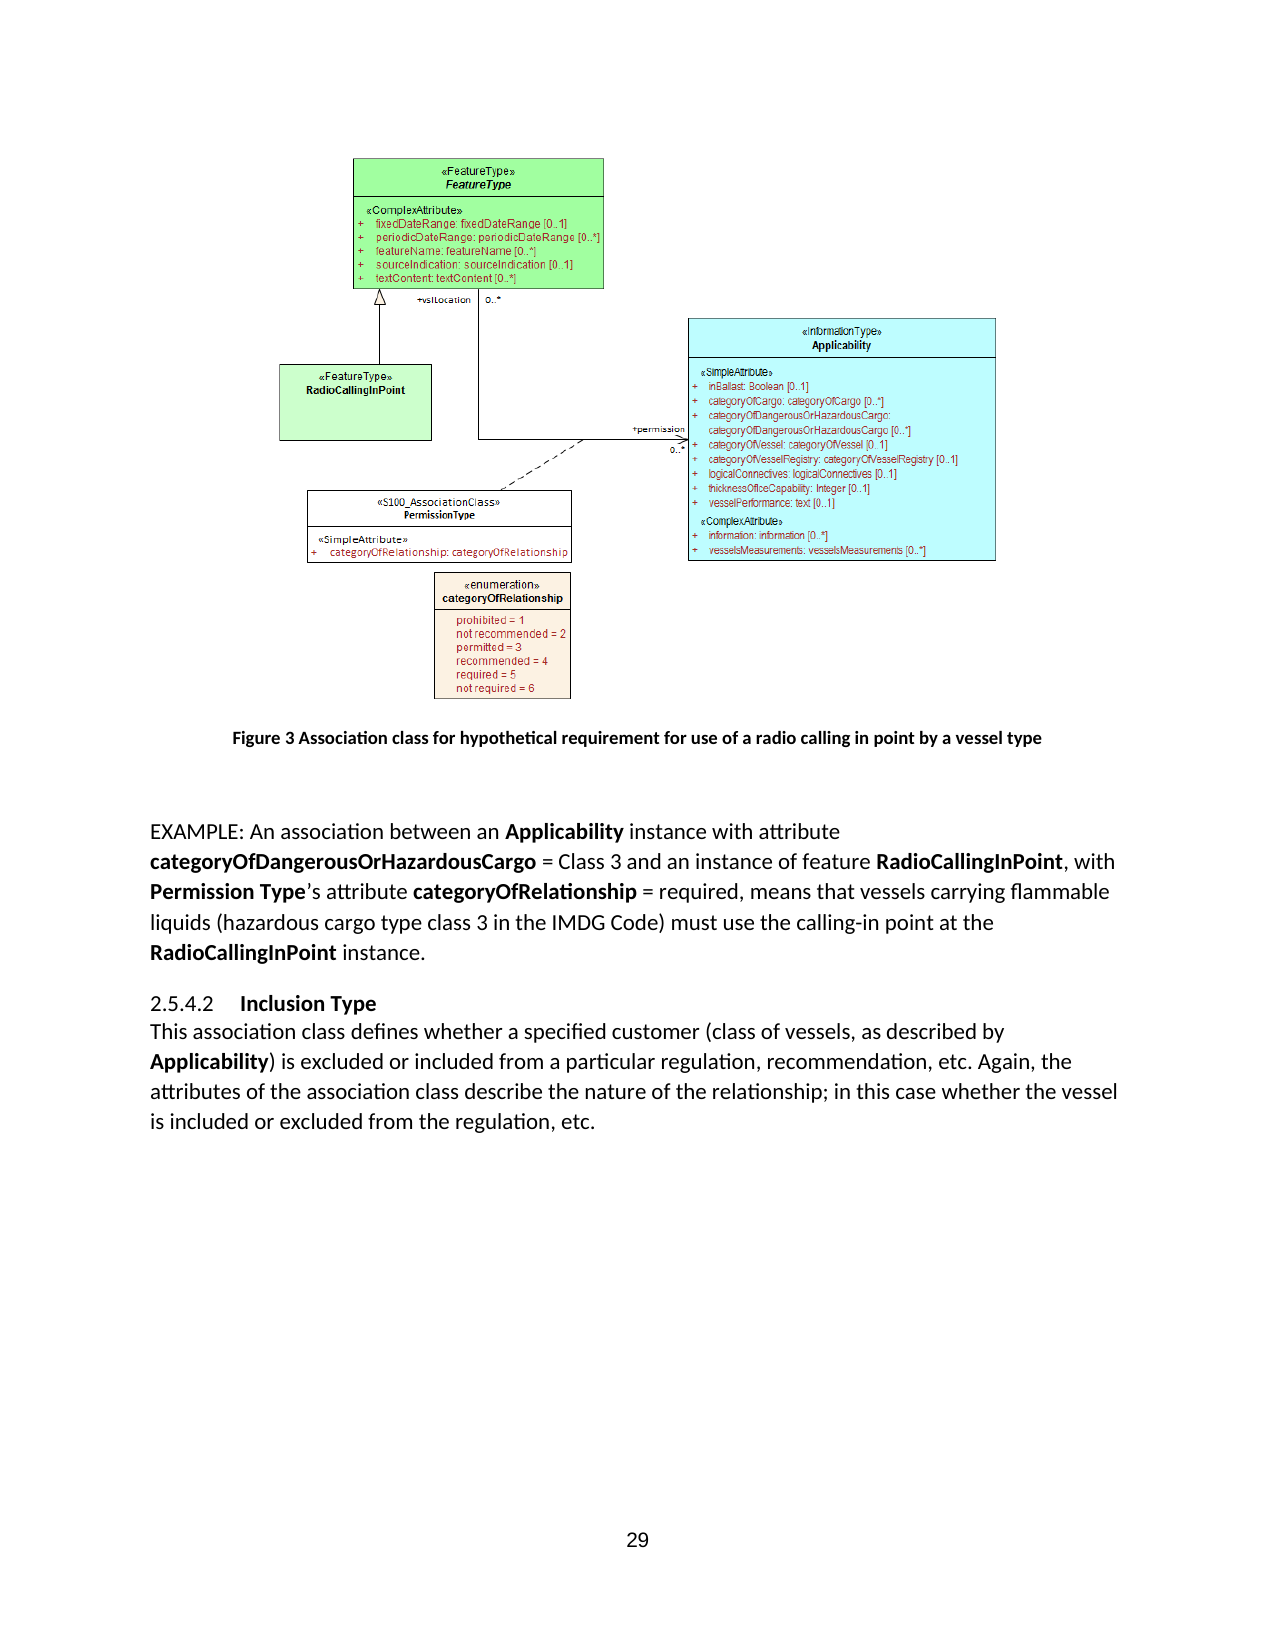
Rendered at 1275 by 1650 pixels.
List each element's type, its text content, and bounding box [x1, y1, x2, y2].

subtitle Inclusion Type [150, 989, 1125, 1017]
text Figure 3 Association class for hypothetical requirement for use of a radio calling in point by a vessel type [150, 726, 1125, 749]
text EXAMPLE: An association between an Applicability instance with attribute categoryOfDangerousOrHazardousCargo = Class 3 and an instance of feature RadioCallingInPoint, with Permission Type’s attribute categoryOfRelationship = required, means that vessels carrying flammable liquids (hazardous cargo type class 3 in the IMDG Code) must use the calling-in point at the RadioCallingInPoint instance. [150, 817, 1125, 966]
picture [270, 150, 1005, 708]
text This association class defines whether a specified customer (class of vessels, as described by Applicability) is excluded or included from a particular regulation, recommendation, etc. Again, the attributes of the association class describe the nature of the relationship; in this case whether the vessel is included or excluded from the regulation, etc. [150, 1017, 1125, 1136]
